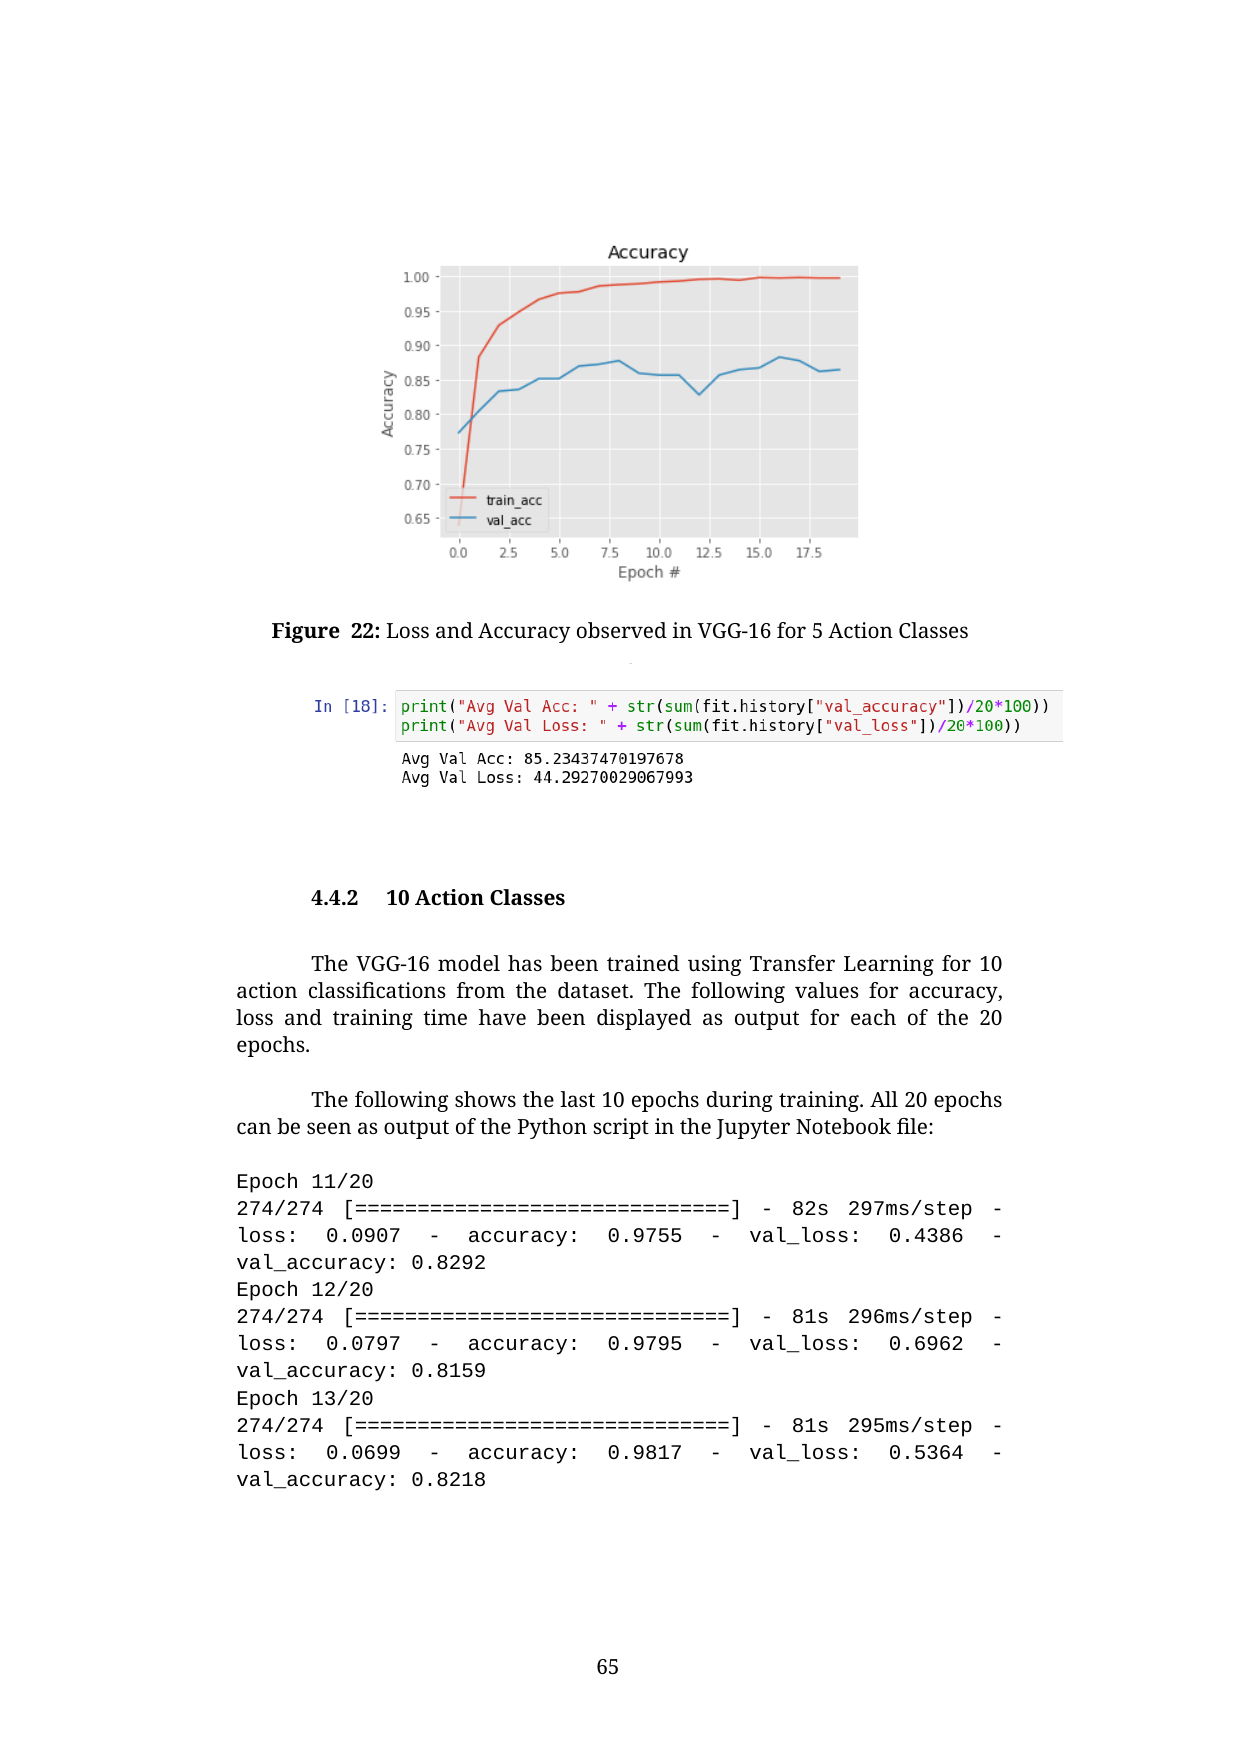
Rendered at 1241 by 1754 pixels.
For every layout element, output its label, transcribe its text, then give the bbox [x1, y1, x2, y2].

text Epoch 11/20 [236, 1167, 1004, 1194]
text 274/274 [==============================] - 81s 295ms/step - loss: 0.0699 - accuracy: 0.9817 - val_loss: 0.5364 - val_accuracy: 0.8218 [236, 1410, 1004, 1492]
text Epoch 12/20 [236, 1275, 1004, 1302]
text The following shows the last 10 epochs during training. All 20 epochs can be seen as output of the Python script in the Jupyter Notebook file: [236, 1085, 1004, 1139]
picture [295, 663, 1063, 804]
text 274/274 [==============================] - 81s 296ms/step - loss: 0.0797 - accuracy: 0.9795 - val_loss: 0.6962 - val_accuracy: 0.8159 [236, 1302, 1004, 1383]
text Epoch 13/20 [236, 1383, 1004, 1410]
text Figure 22: Loss and Accuracy observed in VGG-16 for 5 Action Classes [236, 616, 1004, 644]
text The VGG-16 model has been trained using Transfer Learning for 10 action classifications from the dataset. The following values for accuracy, loss and training time have been displayed as output for each of the 20 epochs. [236, 950, 1004, 1058]
picture [373, 236, 867, 589]
text 274/274 [==============================] - 82s 297ms/step - loss: 0.0907 - accuracy: 0.9755 - val_loss: 0.4386 - val_accuracy: 0.8292 [236, 1194, 1004, 1275]
subtitle 10 Action Classes [311, 883, 1004, 910]
